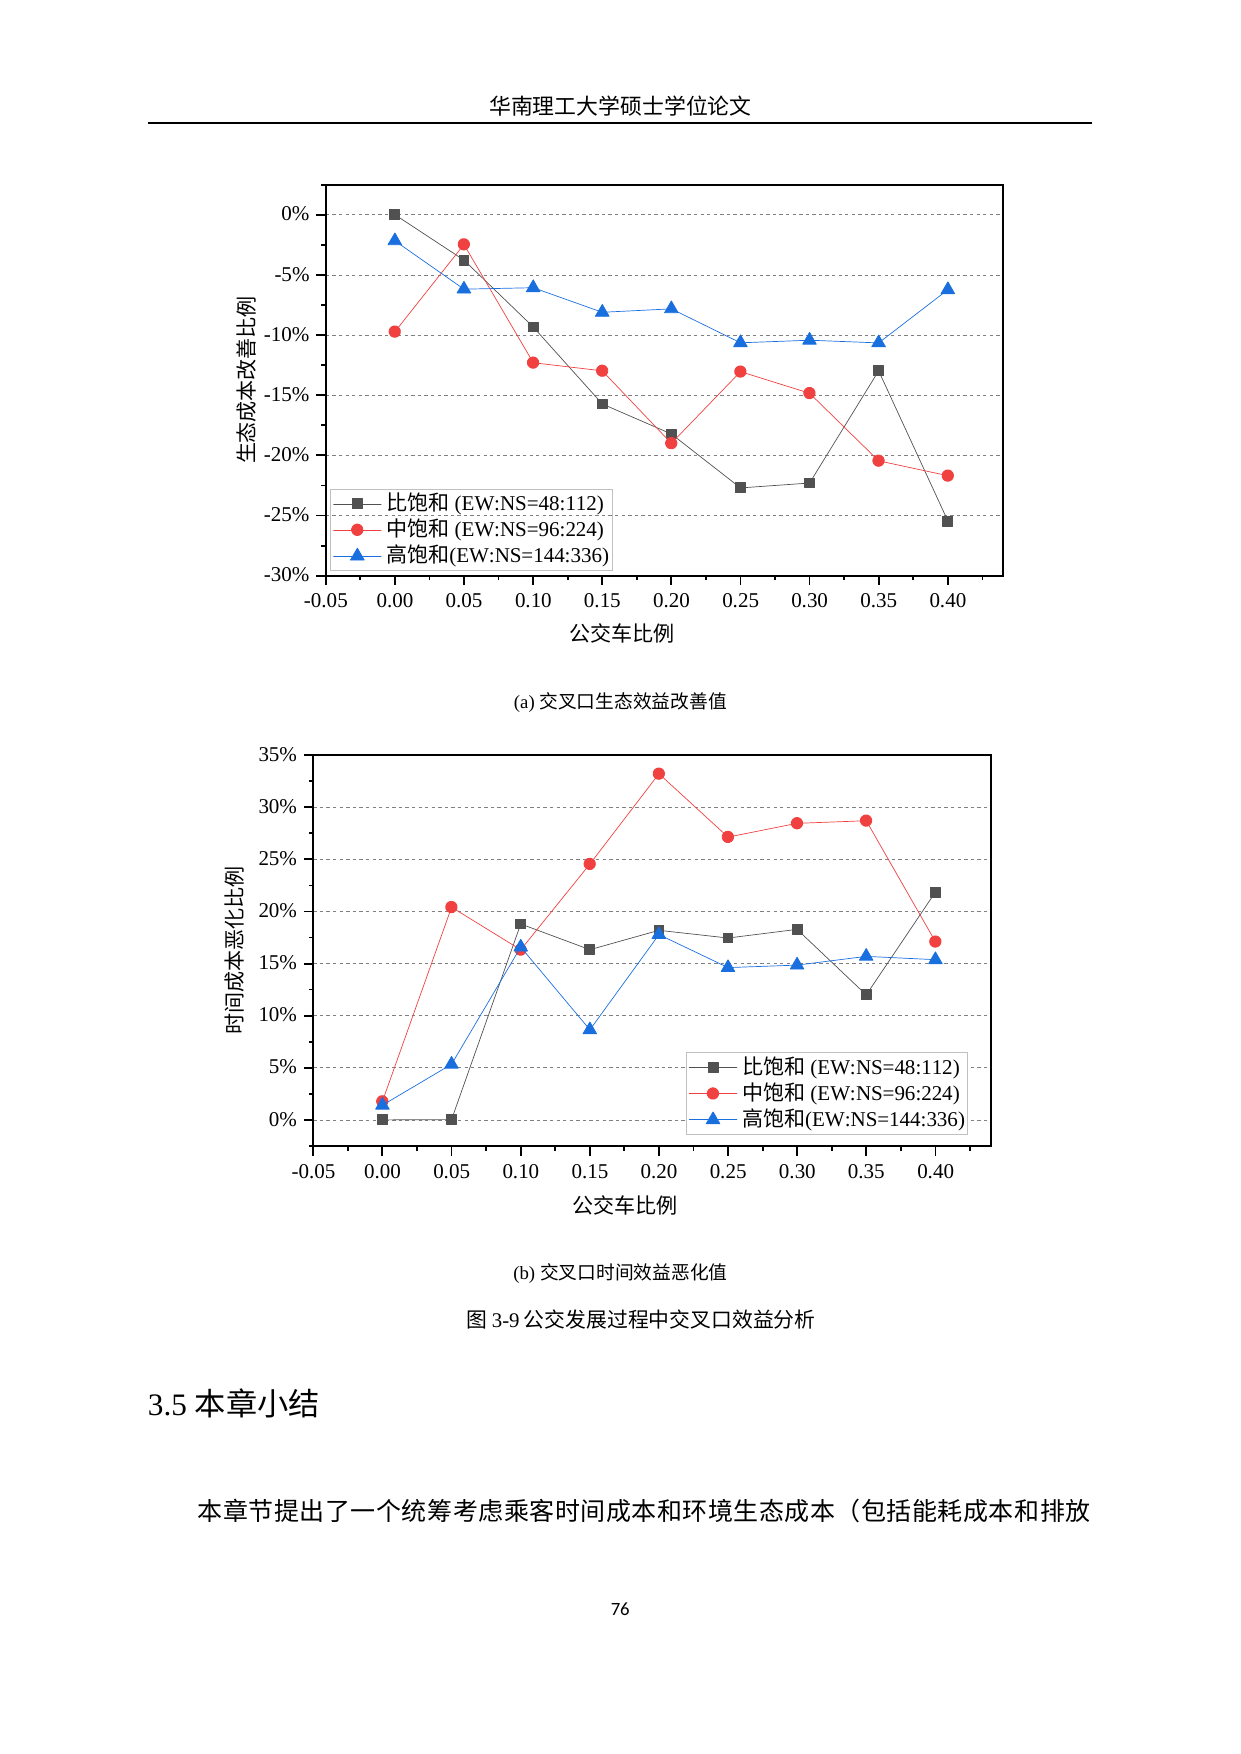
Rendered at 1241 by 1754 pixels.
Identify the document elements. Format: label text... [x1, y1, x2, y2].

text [148, 1475, 1092, 1543]
text (a) 交叉口生态效益改善值 [148, 683, 1092, 717]
text (b) 交叉口时间效益恶化值 [148, 1254, 1092, 1288]
text 图3-9公交发展过程中交叉口效益分析 [148, 1302, 1092, 1336]
subtitle 3.5 本章小结 [148, 1368, 1092, 1436]
